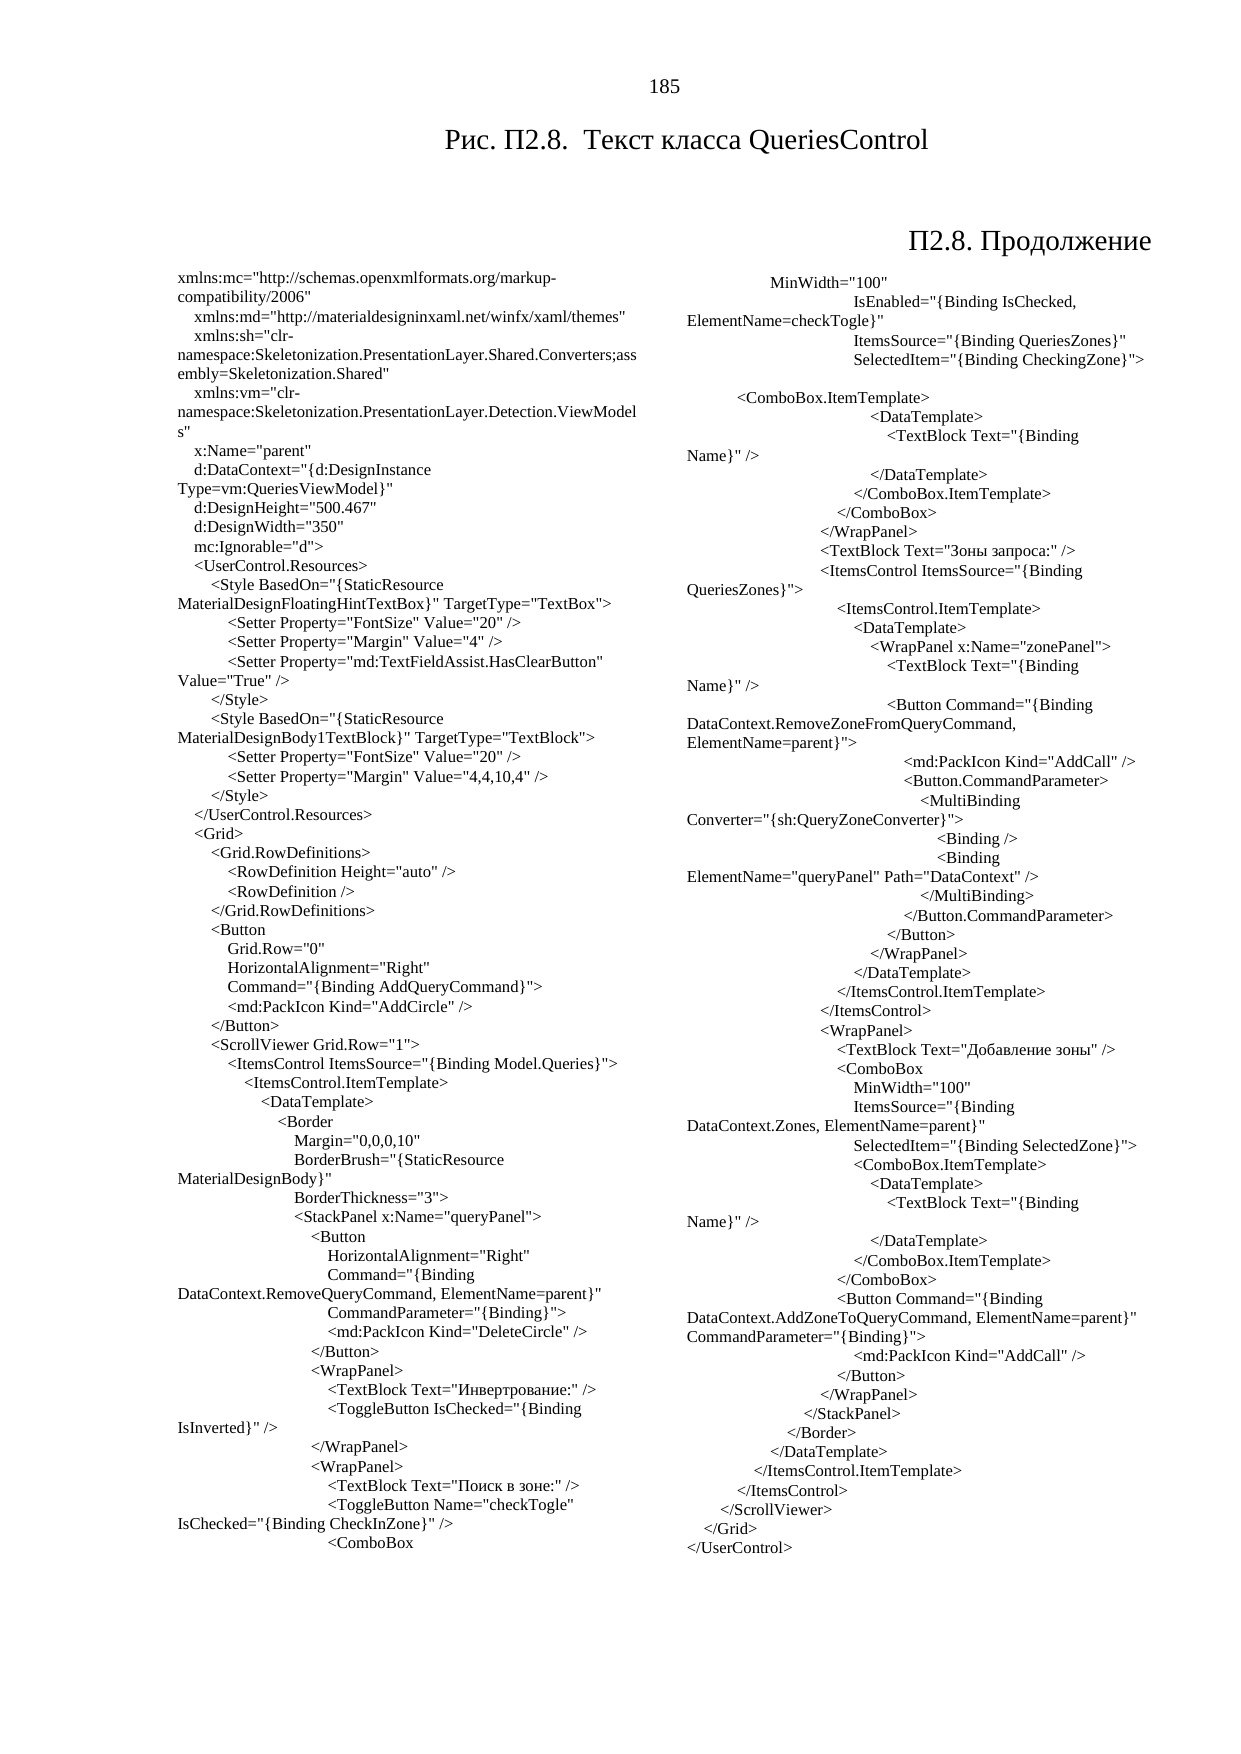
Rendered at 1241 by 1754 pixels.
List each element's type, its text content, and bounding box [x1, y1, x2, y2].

text MinWidth="100" [687, 273, 1152, 292]
text <Binding ElementName="queryPanel" Path="DataContext" /> [687, 848, 1152, 886]
text <Border [177, 1111, 642, 1131]
text <ItemsControl ItemsSource="{Binding QueriesZones}"> [687, 560, 1152, 599]
text <UserControl.Resources> [177, 556, 642, 575]
text <TextBlock Text="{Binding Name}" /> [687, 656, 1152, 694]
text <Button [177, 1226, 642, 1246]
text </Button.CommandParameter> [687, 905, 1152, 924]
text П2.8. Продолжение [687, 223, 1152, 256]
text <WrapPanel> [177, 1456, 642, 1476]
text </MultiBinding> [687, 886, 1152, 905]
text <ScrollViewer Grid.Row="1"> [177, 1035, 642, 1054]
text <ComboBox.ItemTemplate> [687, 1154, 1152, 1174]
text </WrapPanel> [687, 944, 1152, 963]
text </WrapPanel> [687, 522, 1152, 541]
text <Button Command="{Binding DataContext.AddZoneToQueryCommand, ElementName=parent}" CommandParameter="{Binding}"> [687, 1289, 1152, 1346]
text <ComboBox [687, 1059, 1152, 1078]
text xmlns:sh="clr-namespace:Skeletonization.PresentationLayer.Shared.Converters;assembly=Skeletonization.Shared" [177, 326, 642, 383]
text <ComboBox.ItemTemplate> [687, 388, 1152, 407]
text <Setter Property="Margin" Value="4,4,10,4" /> [177, 766, 642, 786]
text d:DataContext="{d:DesignInstance Type=vm:QueriesViewModel}" [177, 460, 642, 498]
text Margin="0,0,0,10" [177, 1131, 642, 1150]
text </Grid> [687, 1519, 1152, 1538]
text Рис. П2.8. Текст класса QueriesControl [177, 122, 1152, 156]
text x:Name="parent" [177, 441, 642, 460]
text </DataTemplate> [687, 1442, 1152, 1461]
text IsEnabled="{Binding IsChecked, ElementName=checkTogle}" [687, 292, 1152, 330]
text <WrapPanel x:Name="zonePanel"> [687, 637, 1152, 656]
text </DataTemplate> [687, 1231, 1152, 1250]
text </UserControl> [687, 1538, 1152, 1557]
text <Setter Property="md:TextFieldAssist.HasClearButton" Value="True" /> [177, 651, 642, 690]
text <Binding /> [687, 829, 1152, 848]
text </ItemsControl> [687, 1001, 1152, 1020]
text <ToggleButton IsChecked="{Binding IsInverted}" /> [177, 1399, 642, 1437]
text <RowDefinition Height="auto" /> [177, 862, 642, 881]
text d:DesignHeight="500.467" [177, 498, 642, 517]
text <Button [177, 920, 642, 939]
text <Button Command="{Binding DataContext.RemoveZoneFromQueryCommand, ElementName=parent}"> [687, 694, 1152, 752]
text </Grid.RowDefinitions> [177, 901, 642, 920]
text <Style BasedOn="{StaticResource MaterialDesignFloatingHintTextBox}" TargetType="TextBox"> [177, 575, 642, 613]
text </Button> [177, 1341, 642, 1361]
text </Button> [687, 1365, 1152, 1384]
text </Border> [687, 1423, 1152, 1442]
text <MultiBinding Converter="{sh:QueryZoneConverter}"> [687, 790, 1152, 829]
text <Grid> [177, 824, 642, 843]
text BorderThickness="3"> [177, 1188, 642, 1207]
text SelectedItem="{Binding SelectedZone}"> [687, 1135, 1152, 1154]
text </DataTemplate> [687, 464, 1152, 484]
text <Setter Property="FontSize" Value="20" /> [177, 747, 642, 766]
text </Button> [687, 924, 1152, 944]
text Grid.Row="0" [177, 939, 642, 958]
text <TextBlock Text="{Binding Name}" /> [687, 1193, 1152, 1231]
text BorderBrush="{StaticResource MaterialDesignBody}" [177, 1150, 642, 1188]
text </WrapPanel> [177, 1437, 642, 1456]
text </UserControl.Resources> [177, 805, 642, 824]
text </ComboBox> [687, 1269, 1152, 1289]
text <DataTemplate> [687, 1174, 1152, 1193]
text ItemsSource="{Binding QueriesZones}" [687, 330, 1152, 349]
text <DataTemplate> [177, 1092, 642, 1111]
text </StackPanel> [687, 1404, 1152, 1423]
text <md:PackIcon Kind="DeleteCircle" /> [177, 1322, 642, 1341]
text HorizontalAlignment="Right" [177, 958, 642, 977]
text <RowDefinition /> [177, 881, 642, 901]
text </ComboBox.ItemTemplate> [687, 1250, 1152, 1269]
text <ComboBox [177, 1533, 642, 1552]
text CommandParameter="{Binding}"> [177, 1303, 642, 1322]
text <md:PackIcon Kind="AddCall" /> [687, 1346, 1152, 1365]
text <DataTemplate> [687, 618, 1152, 637]
text Command="{Binding AddQueryCommand}"> [177, 977, 642, 996]
text </ScrollViewer> [687, 1499, 1152, 1519]
text xmlns:md="http://materialdesigninxaml.net/winfx/xaml/themes" [177, 306, 642, 326]
text <ItemsControl.ItemTemplate> [687, 599, 1152, 618]
text <TextBlock Text="Зоны запроса:" /> [687, 541, 1152, 560]
text <Setter Property="FontSize" Value="20" /> [177, 613, 642, 632]
text <ItemsControl.ItemTemplate> [177, 1073, 642, 1092]
text ItemsSource="{Binding DataContext.Zones, ElementName=parent}" [687, 1097, 1152, 1135]
text <TextBlock Text="{Binding Name}" /> [687, 426, 1152, 464]
text <ToggleButton Name="checkTogle" IsChecked="{Binding CheckInZone}" /> [177, 1495, 642, 1533]
text SelectedItem="{Binding CheckingZone}"> [687, 349, 1152, 369]
text <WrapPanel> [177, 1361, 642, 1380]
text d:DesignWidth="350" [177, 517, 642, 536]
text </Button> [177, 1016, 642, 1035]
text </Style> [177, 690, 642, 709]
text xmlns:vm="clr-namespace:Skeletonization.PresentationLayer.Detection.ViewModels" [177, 383, 642, 441]
text </ItemsControl> [687, 1480, 1152, 1499]
text <ItemsControl ItemsSource="{Binding Model.Queries}"> [177, 1054, 642, 1073]
text </Style> [177, 786, 642, 805]
text <md:PackIcon Kind="AddCall" /> [687, 752, 1152, 771]
text </ComboBox> [687, 503, 1152, 522]
text </ComboBox.ItemTemplate> [687, 484, 1152, 503]
text <WrapPanel> [687, 1020, 1152, 1039]
text <Grid.RowDefinitions> [177, 843, 642, 862]
text <TextBlock Text="Поиск в зоне:" /> [177, 1476, 642, 1495]
text <md:PackIcon Kind="AddCircle" /> [177, 996, 642, 1016]
text <TextBlock Text="Добавление зоны" /> [687, 1039, 1152, 1059]
text </DataTemplate> [687, 963, 1152, 982]
text <Button.CommandParameter> [687, 771, 1152, 790]
text HorizontalAlignment="Right" [177, 1246, 642, 1265]
text <DataTemplate> [687, 407, 1152, 426]
text MinWidth="100" [687, 1078, 1152, 1097]
text </WrapPanel> [687, 1384, 1152, 1404]
text Command="{Binding DataContext.RemoveQueryCommand, ElementName=parent}" [177, 1265, 642, 1303]
text xmlns:mc="http://schemas.openxmlformats.org/markup-compatibility/2006" [177, 268, 642, 306]
text </ItemsControl.ItemTemplate> [687, 1461, 1152, 1480]
text <StackPanel x:Name="queryPanel"> [177, 1207, 642, 1226]
text mc:Ignorable="d"> [177, 536, 642, 556]
text <Setter Property="Margin" Value="4" /> [177, 632, 642, 651]
text </ItemsControl.ItemTemplate> [687, 982, 1152, 1001]
text <Style BasedOn="{StaticResource MaterialDesignBody1TextBlock}" TargetType="TextBlock"> [177, 709, 642, 747]
text <TextBlock Text="Инвертрование:" /> [177, 1380, 642, 1399]
